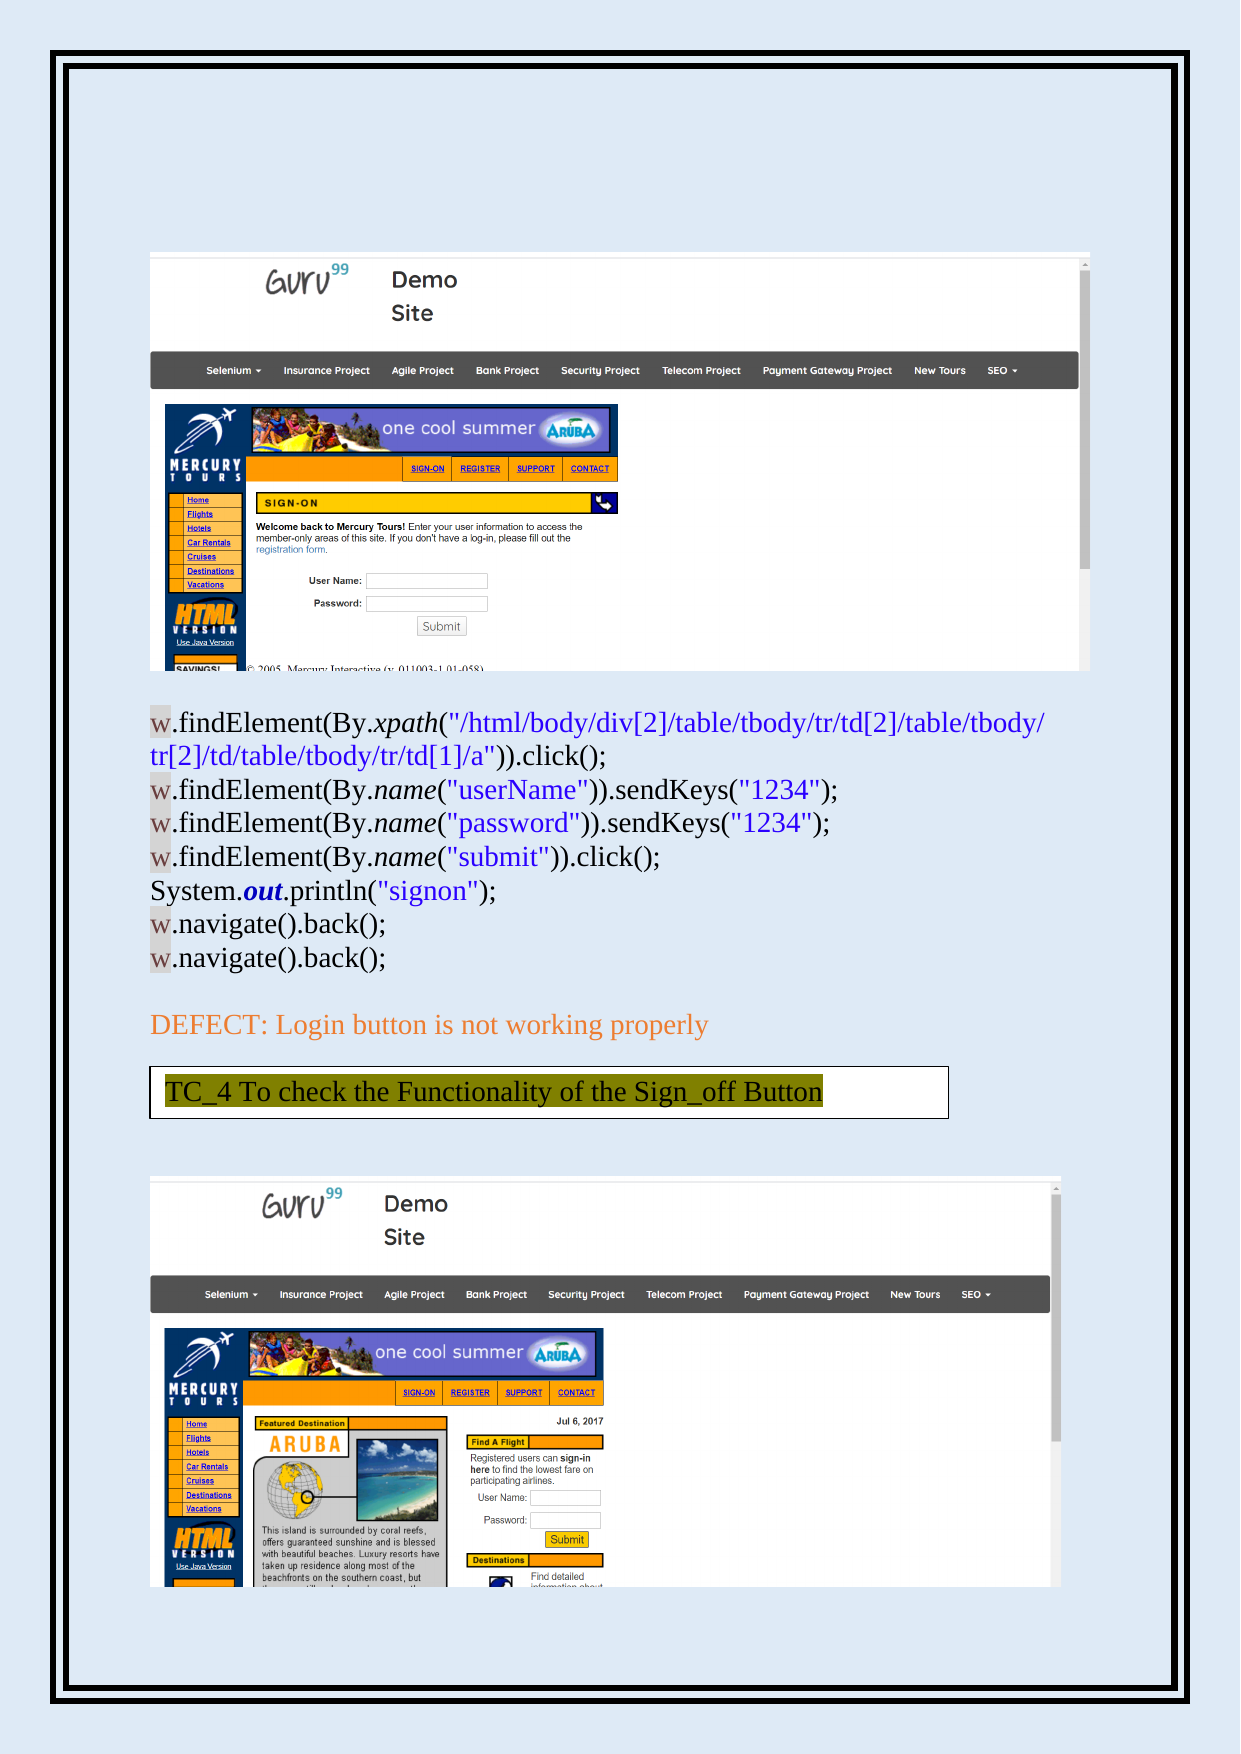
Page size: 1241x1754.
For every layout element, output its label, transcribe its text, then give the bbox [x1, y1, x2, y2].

text DEFECT: Login button is not working properly [150, 1007, 1090, 1040]
text w.findElement(By.name("password")).sendKeys("1234"); [171, 806, 1090, 839]
picture [150, 252, 1091, 671]
text w.findElement(By.name("submit")).click(); [171, 839, 1090, 873]
text w.navigate().back(); [171, 906, 1090, 940]
text w.findElement(By.name("userName")).sendKeys("1234"); [171, 772, 1090, 806]
picture [150, 1176, 1062, 1587]
text w.navigate().back(); [171, 940, 1090, 973]
text w.findElement(By.xpath("/html/body/div[2]/table/tbody/tr/td[2]/table/tbody/tr[2]/td/table/tbody/tr/td[1]/a")).click(); [150, 705, 1090, 772]
text System.out.println("signon"); [150, 873, 1090, 906]
